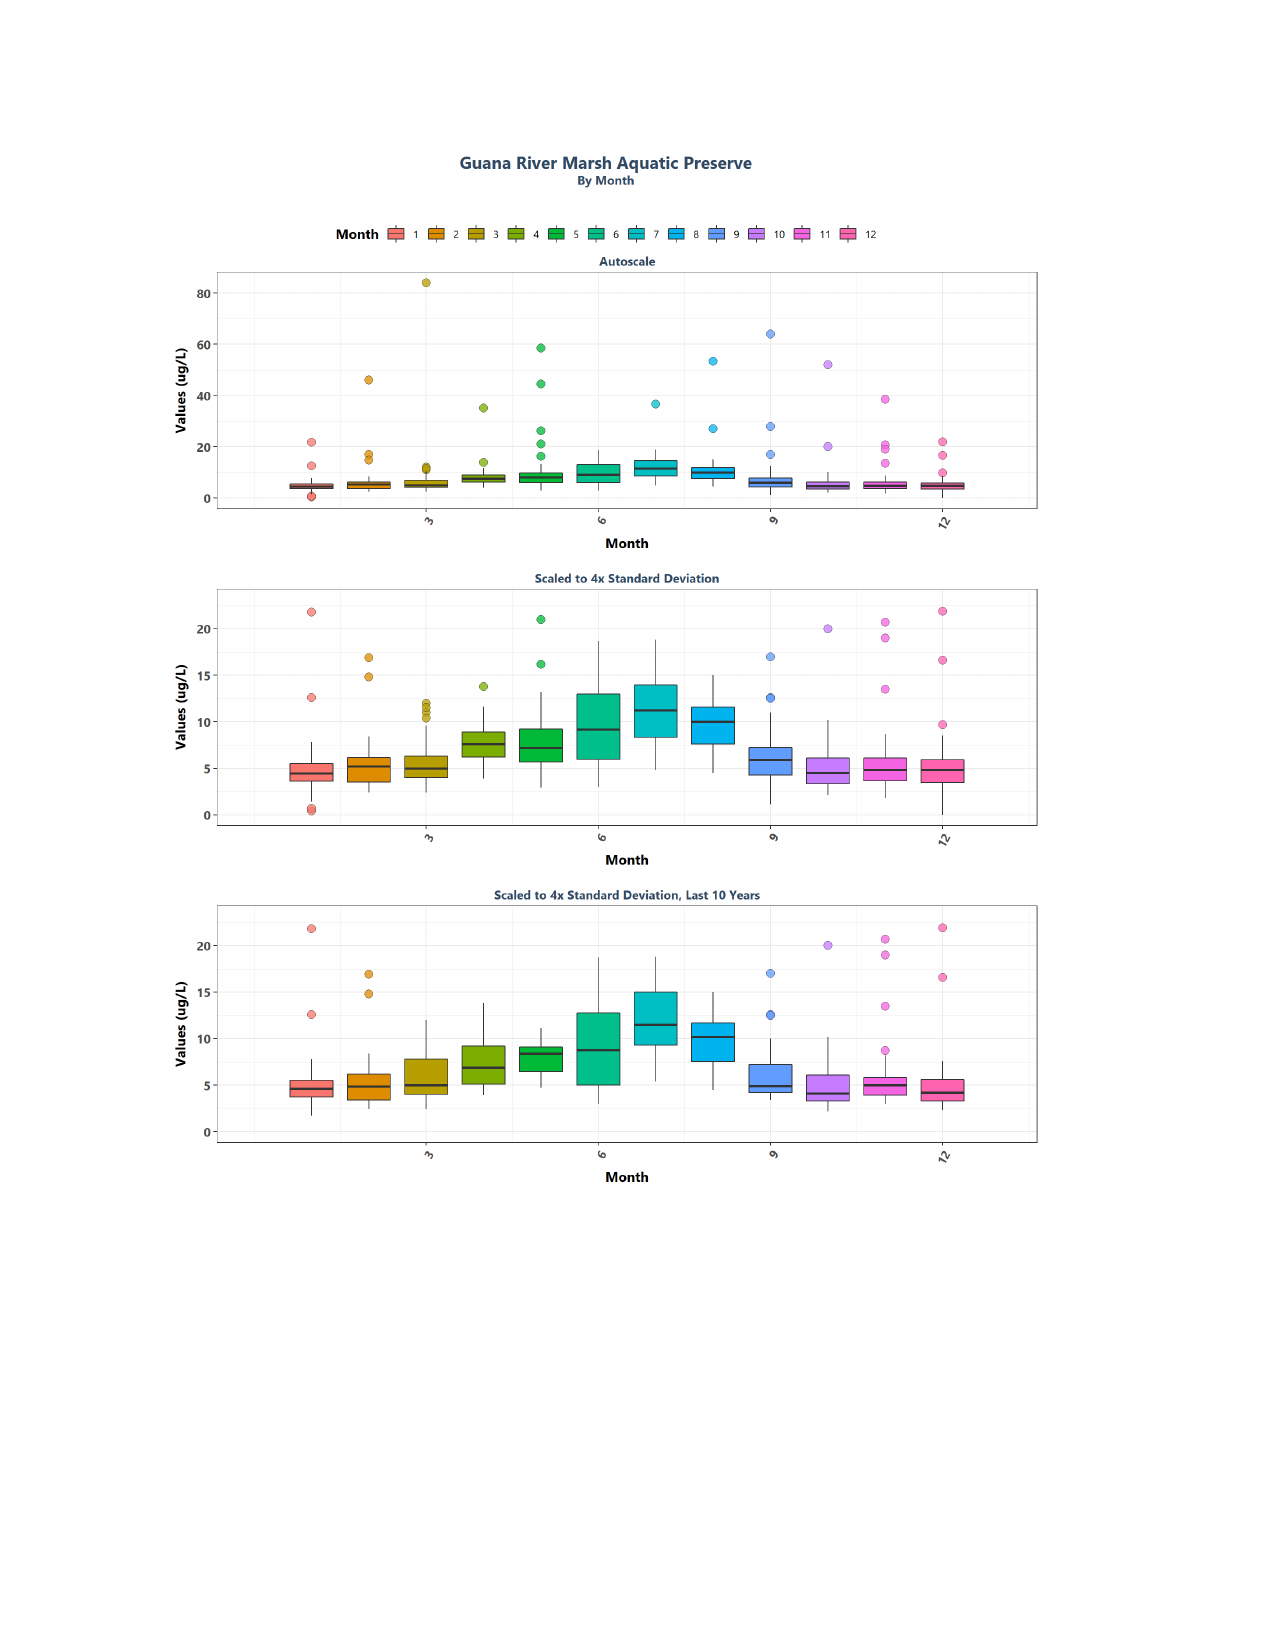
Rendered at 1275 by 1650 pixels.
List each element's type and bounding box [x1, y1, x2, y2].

picture [168, 150, 1044, 1200]
